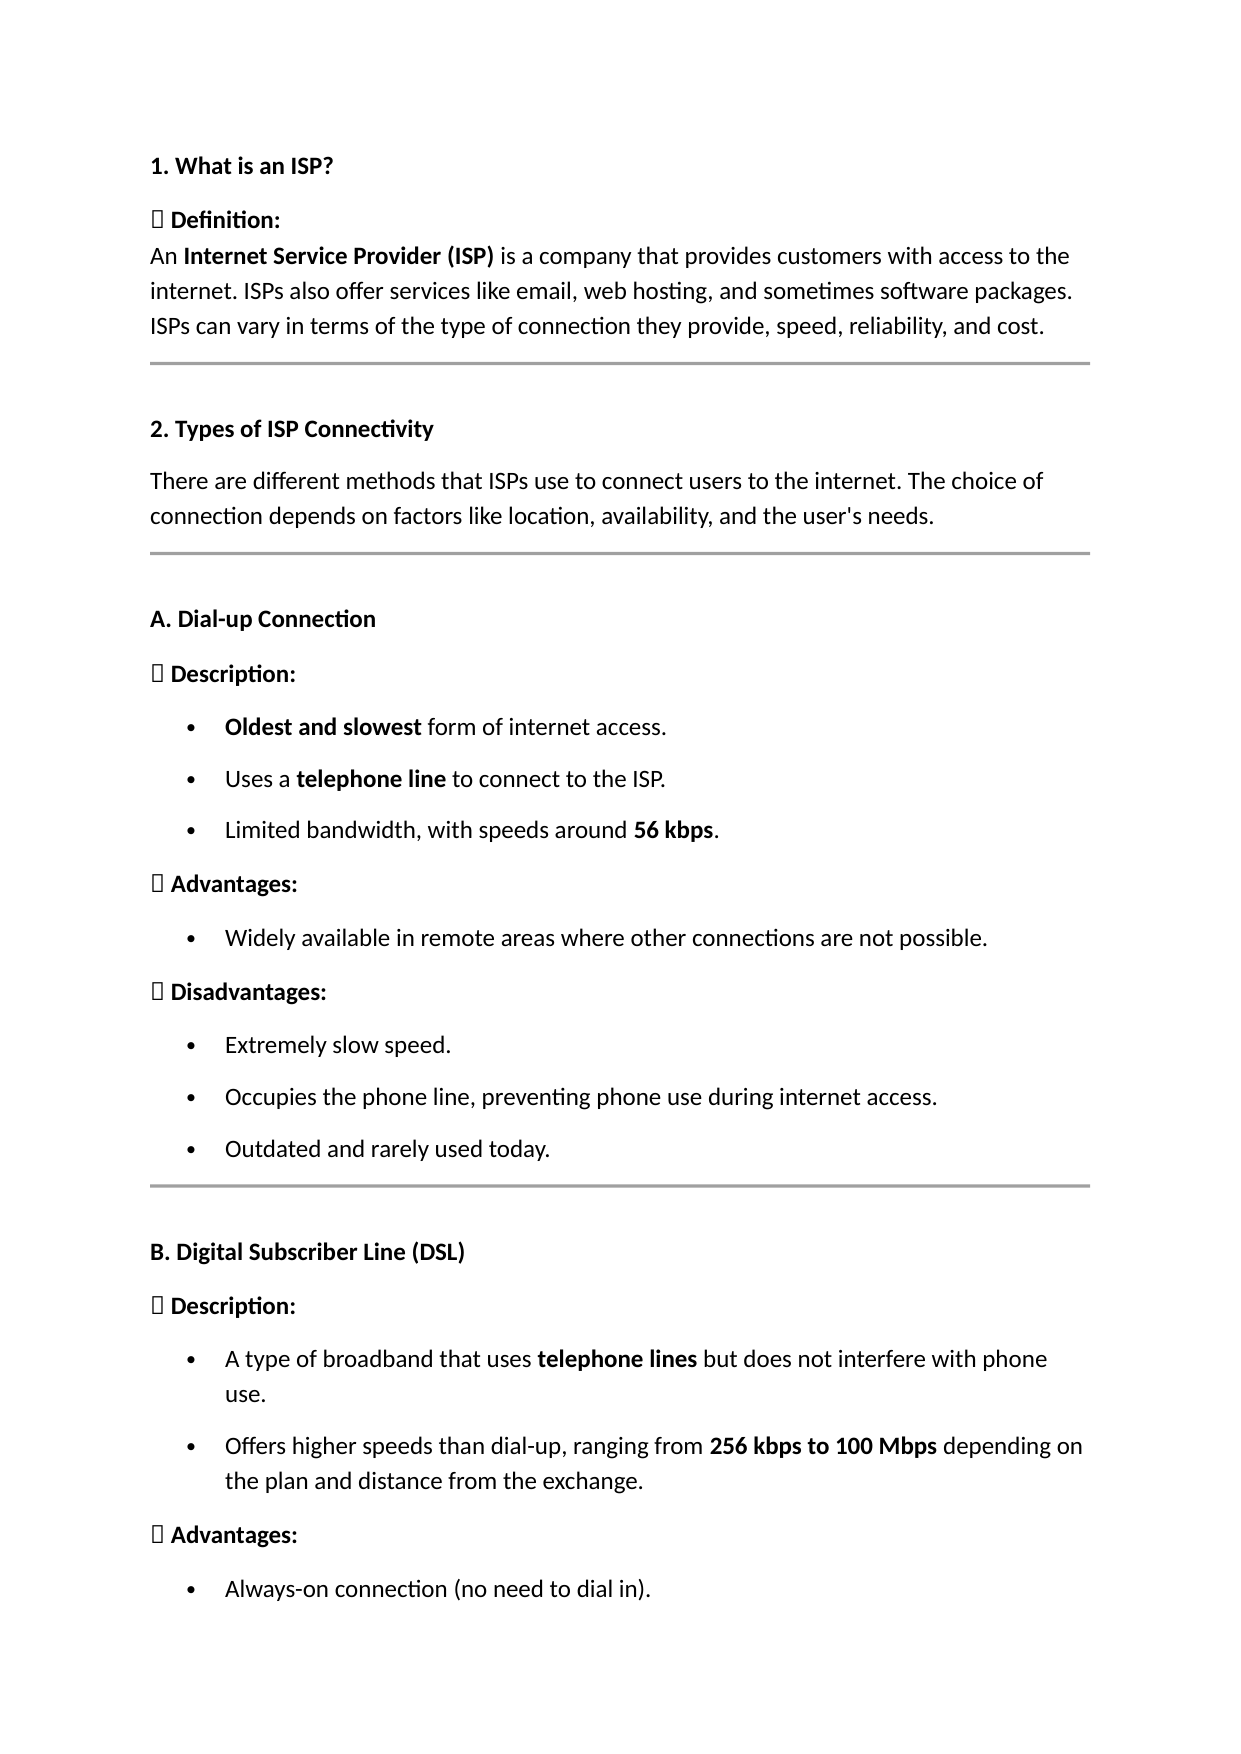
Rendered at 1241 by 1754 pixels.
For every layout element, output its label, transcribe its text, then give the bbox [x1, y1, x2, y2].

list Widely available in remote areas where other connections are not possible. [187, 922, 1090, 952]
list Offers higher speeds than dial-up, ranging from 256 kbps to 100 Mbps depending on the plan and distance from the exchange. [187, 1430, 1090, 1496]
text 2. Types of ISP Connectivity [150, 413, 1090, 444]
text A. Dial-up Connection [150, 603, 1090, 634]
text 1. What is an ISP? [150, 150, 1090, 181]
list Extremely slow speed. [187, 1029, 1090, 1060]
list A type of broadband that uses telephone lines but does not interfere with phone use. [187, 1343, 1090, 1409]
text 🔹 Advantages: [150, 866, 1090, 900]
text 📌 Description: [150, 1288, 1090, 1322]
list Always-on connection (no need to dial in). [187, 1573, 1090, 1603]
list Occupies the phone line, preventing phone use during internet access. [187, 1081, 1090, 1112]
text 🔹 Disadvantages: [150, 973, 1090, 1008]
text 📌 Description: [150, 655, 1090, 689]
list Uses a telephone line to connect to the ISP. [187, 763, 1090, 793]
list Oldest and slowest form of internet access. [187, 711, 1090, 742]
text 🔹 Advantages: [150, 1517, 1090, 1551]
text There are different methods that ISPs use to connect users to the internet. The choice of connection depends on factors like location, availability, and the user's needs. [150, 465, 1090, 531]
text 📌 Definition: An Internet Service Provider (ISP) is a company that provides customers with access to the internet. ISPs also offer services like email, web hosting, and sometimes software packages. ISPs can vary in terms of the type of connection they provide, speed, reliability, and cost. [150, 202, 1090, 341]
list Outdated and rarely used today. [187, 1133, 1090, 1163]
text B. Digital Subscriber Line (DSL) [150, 1236, 1090, 1267]
list Limited bandwidth, with speeds around 56 kbps. [187, 814, 1090, 845]
